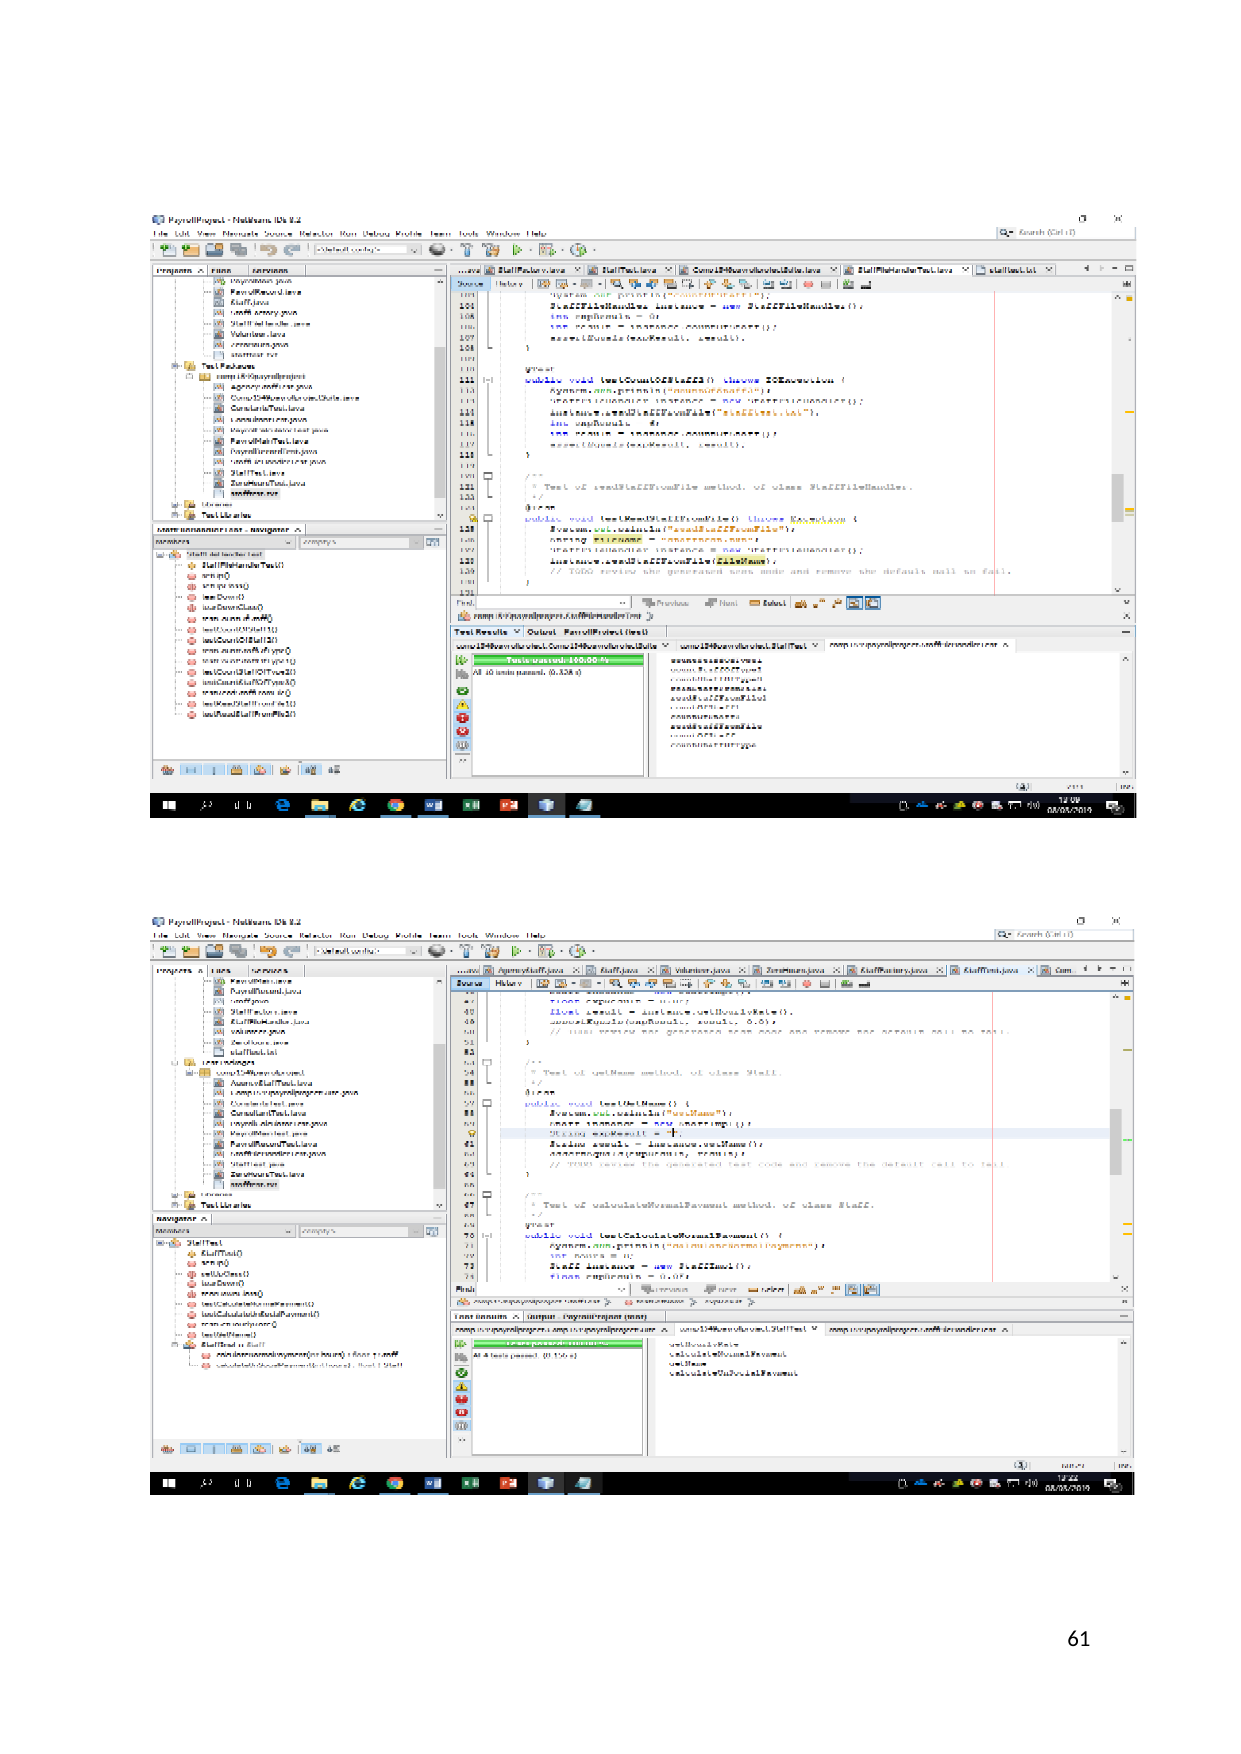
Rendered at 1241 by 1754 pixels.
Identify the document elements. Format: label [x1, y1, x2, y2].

picture [150, 213, 1137, 818]
picture [150, 916, 1135, 1495]
